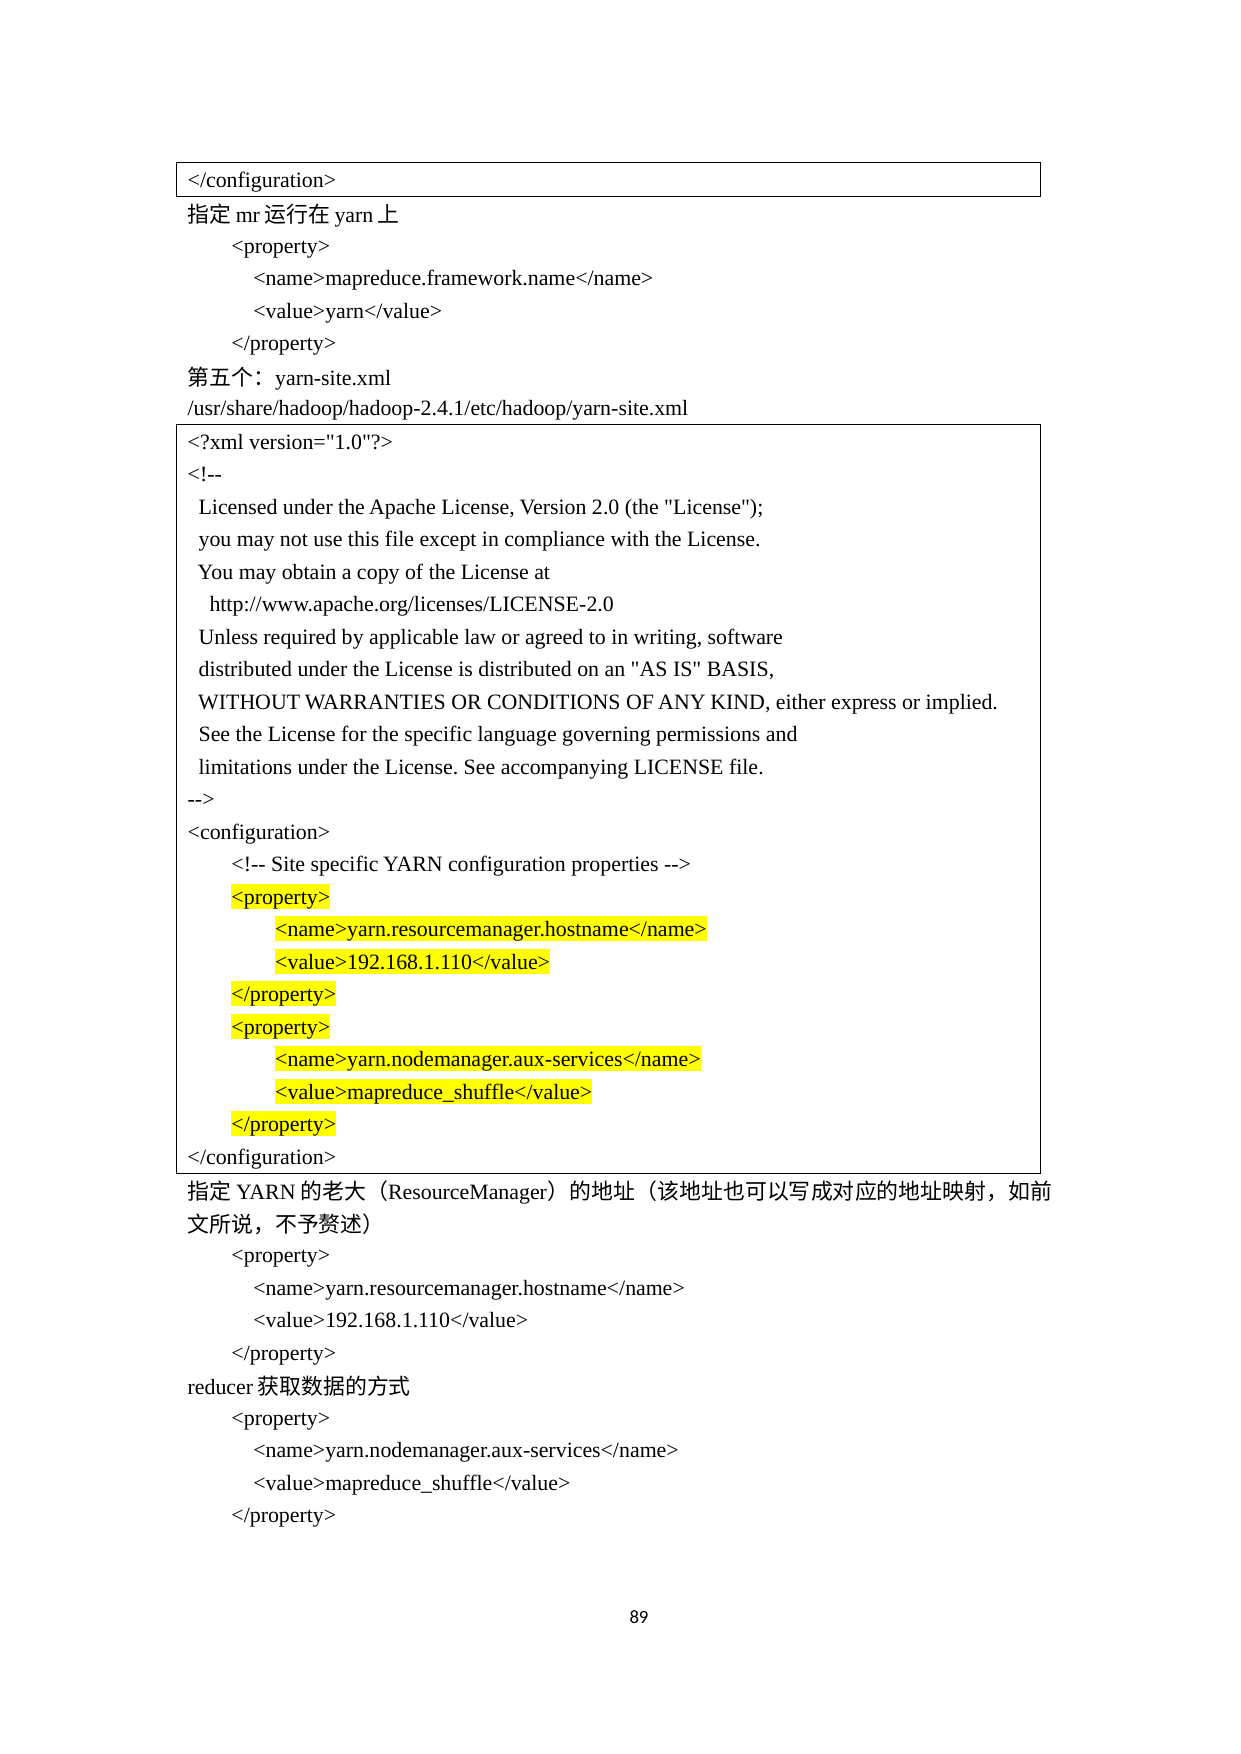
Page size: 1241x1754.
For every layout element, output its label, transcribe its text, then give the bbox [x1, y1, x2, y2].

text <name>mapreduce.framework.name</name> [187, 262, 1053, 294]
text <value>mapreduce_shuffle</value> [187, 1466, 1053, 1499]
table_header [177, 163, 1040, 196]
text </property> [187, 1336, 1053, 1369]
text <property> [187, 1239, 1053, 1271]
text </property> [187, 1499, 1053, 1531]
text reducer获取数据的方式 [187, 1369, 1053, 1401]
text /usr/share/hadoop/hadoop-2.4.1/etc/hadoop/yarn-site.xml [187, 392, 1053, 424]
text 第五个：yarn-site.xml [187, 359, 1053, 392]
text 指定mr运行在yarn上 [187, 197, 1053, 229]
text <name>yarn.resourcemanager.hostname</name> [187, 1271, 1053, 1304]
table_header <?xml version="1.0"?> <!-- Licensed under the Apache License, Version 2.0 (the "License"); you may not use this file except in compliance with the License. You may obtain a copy of the License at http://www.apache.org/licenses/LICENSE-2.0 Unless required by applicable law or agreed to in writing, software distributed under the License is distributed on an "AS IS" BASIS, WITHOUT WARRANTIES OR CONDITIONS OF ANY KIND, either express or implied. See the License for the specific language governing permissions and limitations under the License. See accompanying LICENSE file. --> <configuration> <!-- Site specific YARN configuration properties --> <property> <name>yarn.resourcemanager.hostname</name> <value>192.168.1.110</value> </property> <property> <name>yarn.nodemanager.aux-services</name> <value>mapreduce_shuffle</value> </property> </configuration> [177, 425, 1040, 1173]
text 指定YARN的老大（ResourceManager）的地址（该地址也可以写成对应的地址映射，如前文所说，不予赘述） [187, 1174, 1053, 1239]
text <name>yarn.nodemanager.aux-services</name> [187, 1434, 1053, 1466]
text <property> [187, 229, 1053, 262]
text <value>192.168.1.110</value> [187, 1304, 1053, 1336]
text <property> [187, 1401, 1053, 1434]
text </property> [187, 327, 1053, 359]
text <value>yarn</value> [187, 294, 1053, 327]
